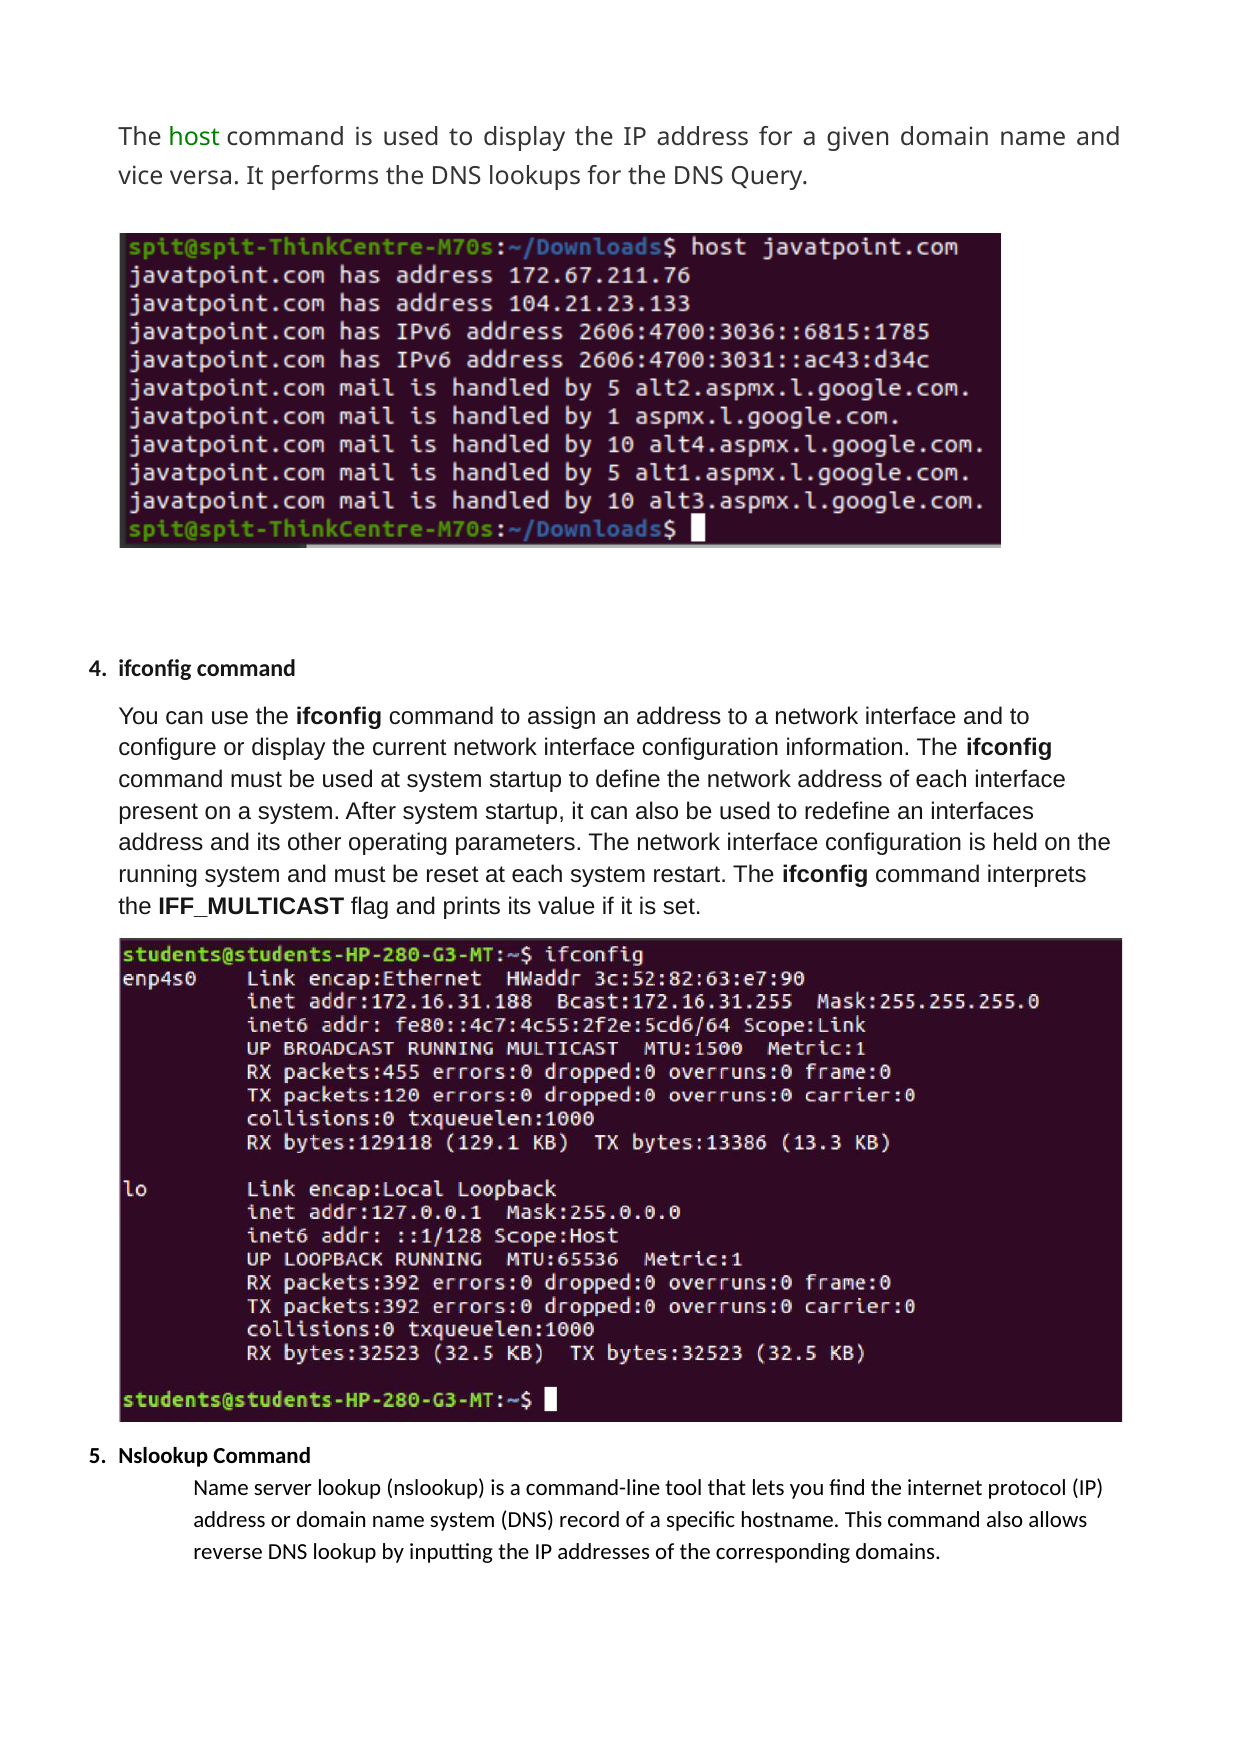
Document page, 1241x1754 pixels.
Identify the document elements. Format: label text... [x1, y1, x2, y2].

text The host command is used to display the IP address for a given domain name and vice versa. It performs the DNS lookups for the DNS Query. [118, 118, 1122, 191]
picture [119, 233, 1001, 548]
text You can use the ifconfig command to assign an address to a network interface and to configure or display the current network interface configuration information. The ifconfig command must be used at system startup to define the network address of each interface present on a system. After system startup, it can also be used to redefine an interfaces address and its other operating parameters. The network interface configuration is held on the running system and must be reset at each system restart. The ifconfig command interprets the IFF_MULTICAST flag and prints its value if it is set. [118, 702, 1122, 919]
picture [118, 937, 1123, 1422]
list Name server lookup (nslookup) is a command-line tool that lets you find the internet protocol (IP) address or domain name system (DNS) record of a specific hostname. This command also allows reverse DNS lookup by inputting the IP addresses of the corresponding domains. [193, 1473, 1122, 1566]
list Nslookup Command [89, 1441, 1122, 1469]
list ifconfig command [89, 653, 1122, 683]
